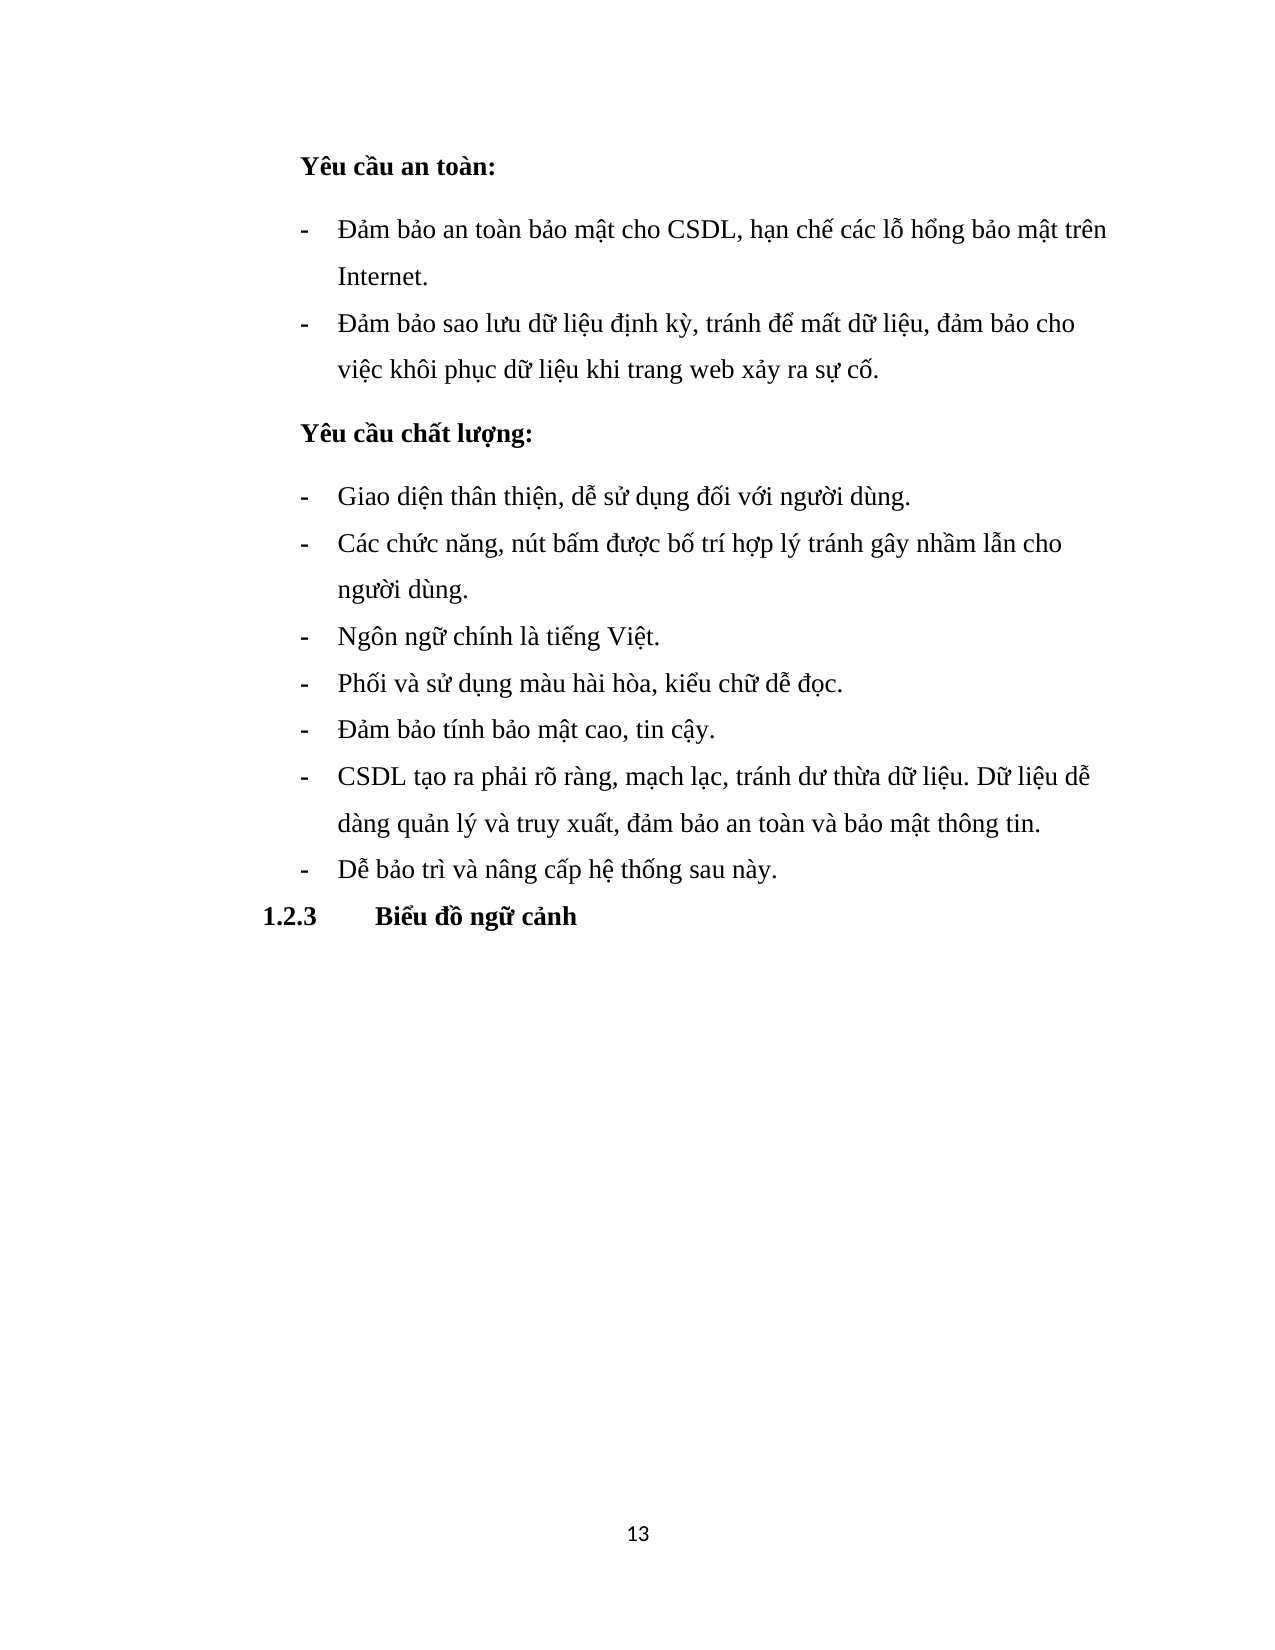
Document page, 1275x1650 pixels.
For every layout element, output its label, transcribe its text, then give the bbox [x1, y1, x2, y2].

list Dễ bảo trì và nâng cấp hệ thống sau này. [300, 853, 1125, 884]
list Biểu đồ ngữ cảnh [262, 900, 1125, 931]
list Đảm bảo sao lưu dữ liệu định kỳ, tránh để mất dữ liệu, đảm bảo cho việc khôi phục dữ liệu khi trang web xảy ra sự cố. [300, 307, 1125, 384]
list CSDL tạo ra phải rõ ràng, mạch lạc, tránh dư thừa dữ liệu. Dữ liệu dễ dàng quản lý và truy xuất, đảm bảo an toàn và bảo mật thông tin. [300, 760, 1125, 838]
list Đảm bảo tính bảo mật cao, tin cậy. [300, 713, 1125, 744]
list Ngôn ngữ chính là tiếng Việt. [300, 620, 1125, 651]
text Yêu cầu chất lượng: [262, 417, 1125, 448]
list Đảm bảo an toàn bảo mật cho CSDL, hạn chế các lỗ hổng bảo mật trên Internet. [300, 213, 1125, 291]
list Các chức năng, nút bấm được bố trí hợp lý tránh gây nhầm lẫn cho người dùng. [300, 527, 1125, 604]
list Giao diện thân thiện, dễ sử dụng đối với người dùng. [300, 480, 1125, 511]
list Phối và sử dụng màu hài hòa, kiểu chữ dễ đọc. [300, 667, 1125, 698]
text Yêu cầu an toàn: [262, 150, 1125, 181]
